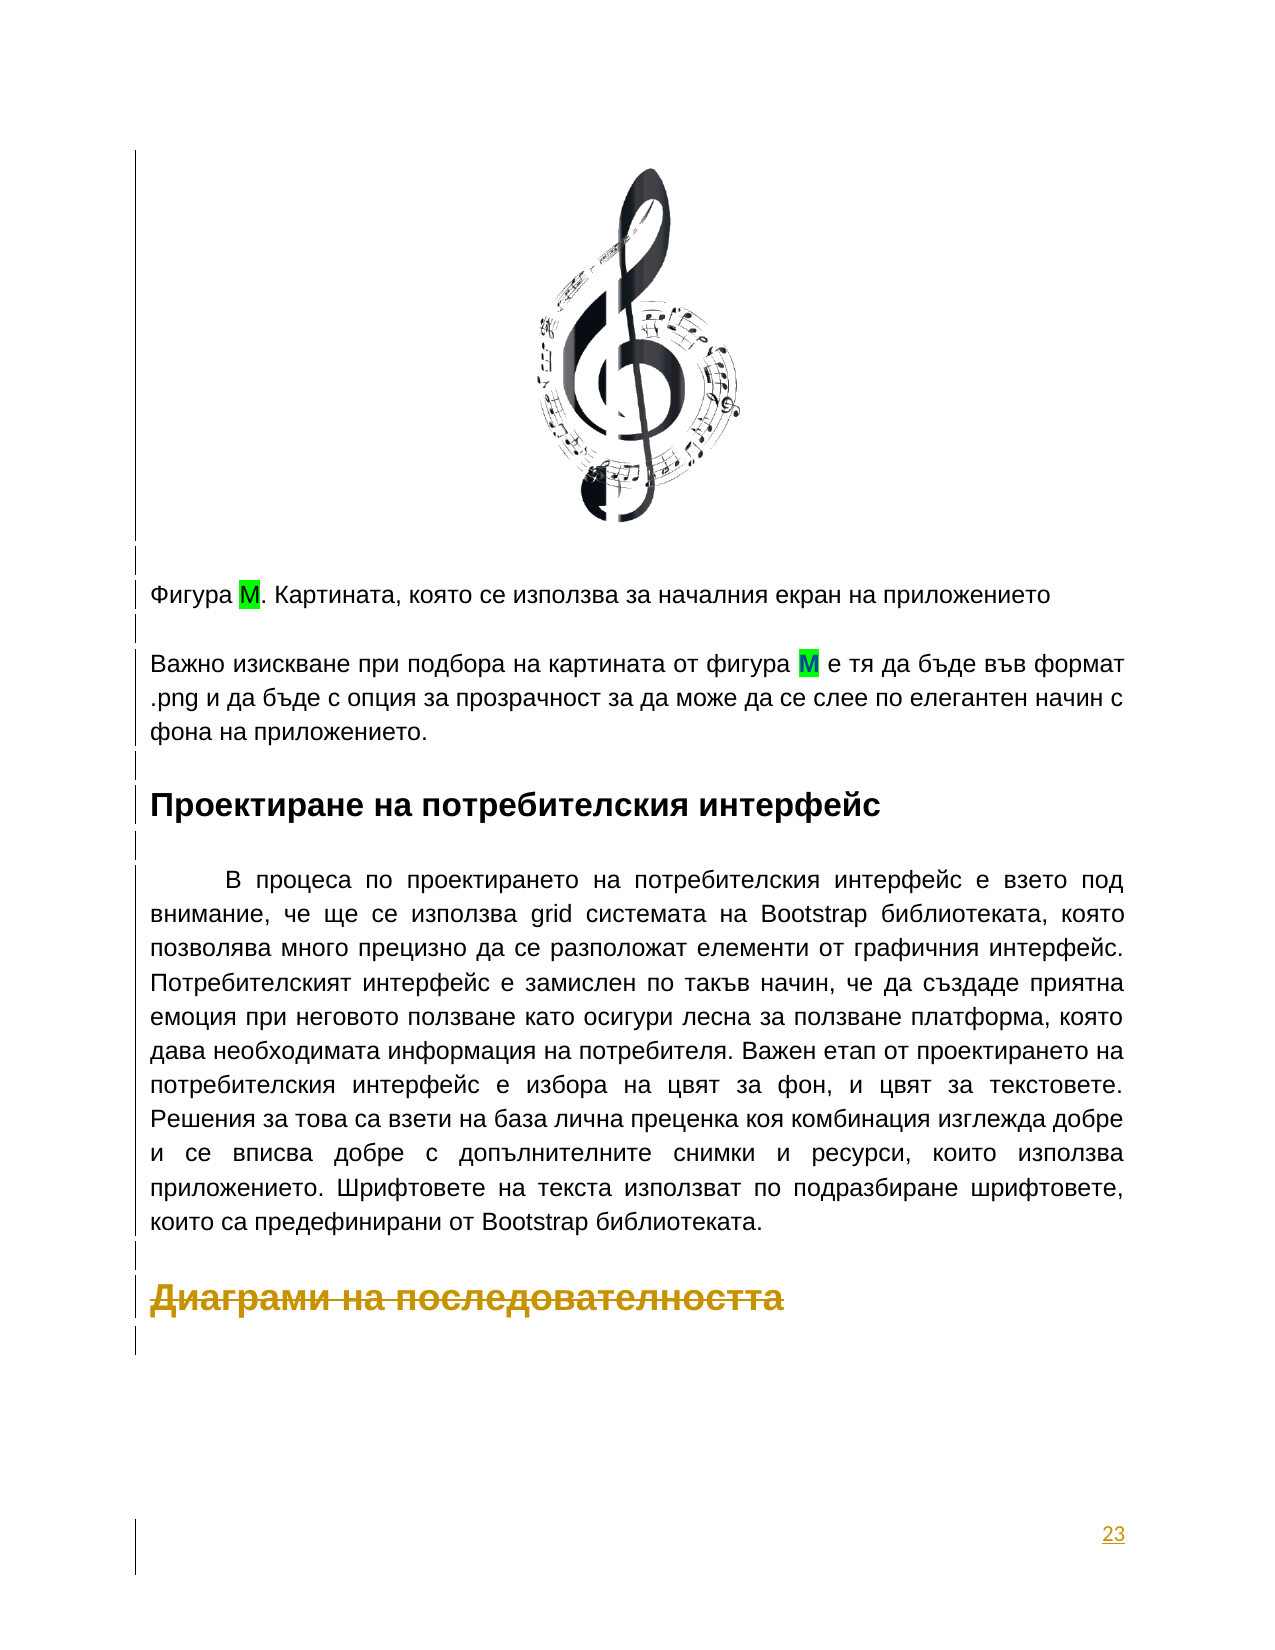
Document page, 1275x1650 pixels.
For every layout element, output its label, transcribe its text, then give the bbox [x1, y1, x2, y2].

text Фигура M. Картината, която се използва за началния екран на приложението [260, 580, 1125, 609]
picture [435, 150, 840, 541]
text В процеса по проектирането на потребителския интерфейс е взето под внимание, че ще се използва grid системата на Bootstrap библиотеката, която позволява много прецизно да се разположат елементи от графичния интерфейс. Потребителският интерфейс е замислен по такъв начин, че да създаде приятна емоция при неговото ползване като осигури лесна за ползване платформа, която дава необходимата информация на потребителя. Важен етап от проектирането на потребителския интерфейс е избора на цвят за фон, и цвят за текстовете. Решения за това са взети на база лична преценка коя комбинация изглежда добре и се вписва добре с допълнителните снимки и ресурси, които използва приложението. Шрифтовете на текста използват по подразбиране шрифтовете, които са предефинирани от Bootstrap библиотеката. [150, 865, 1125, 1236]
text Проектиране на потребителския интерфейс [150, 785, 1125, 824]
text Важно изискване при подбора на картината от фигура M е тя да бъде във формат .png и да бъде с опция за прозрачност за да може да се слее по елегантен начин с фона на приложението. [150, 648, 1125, 746]
